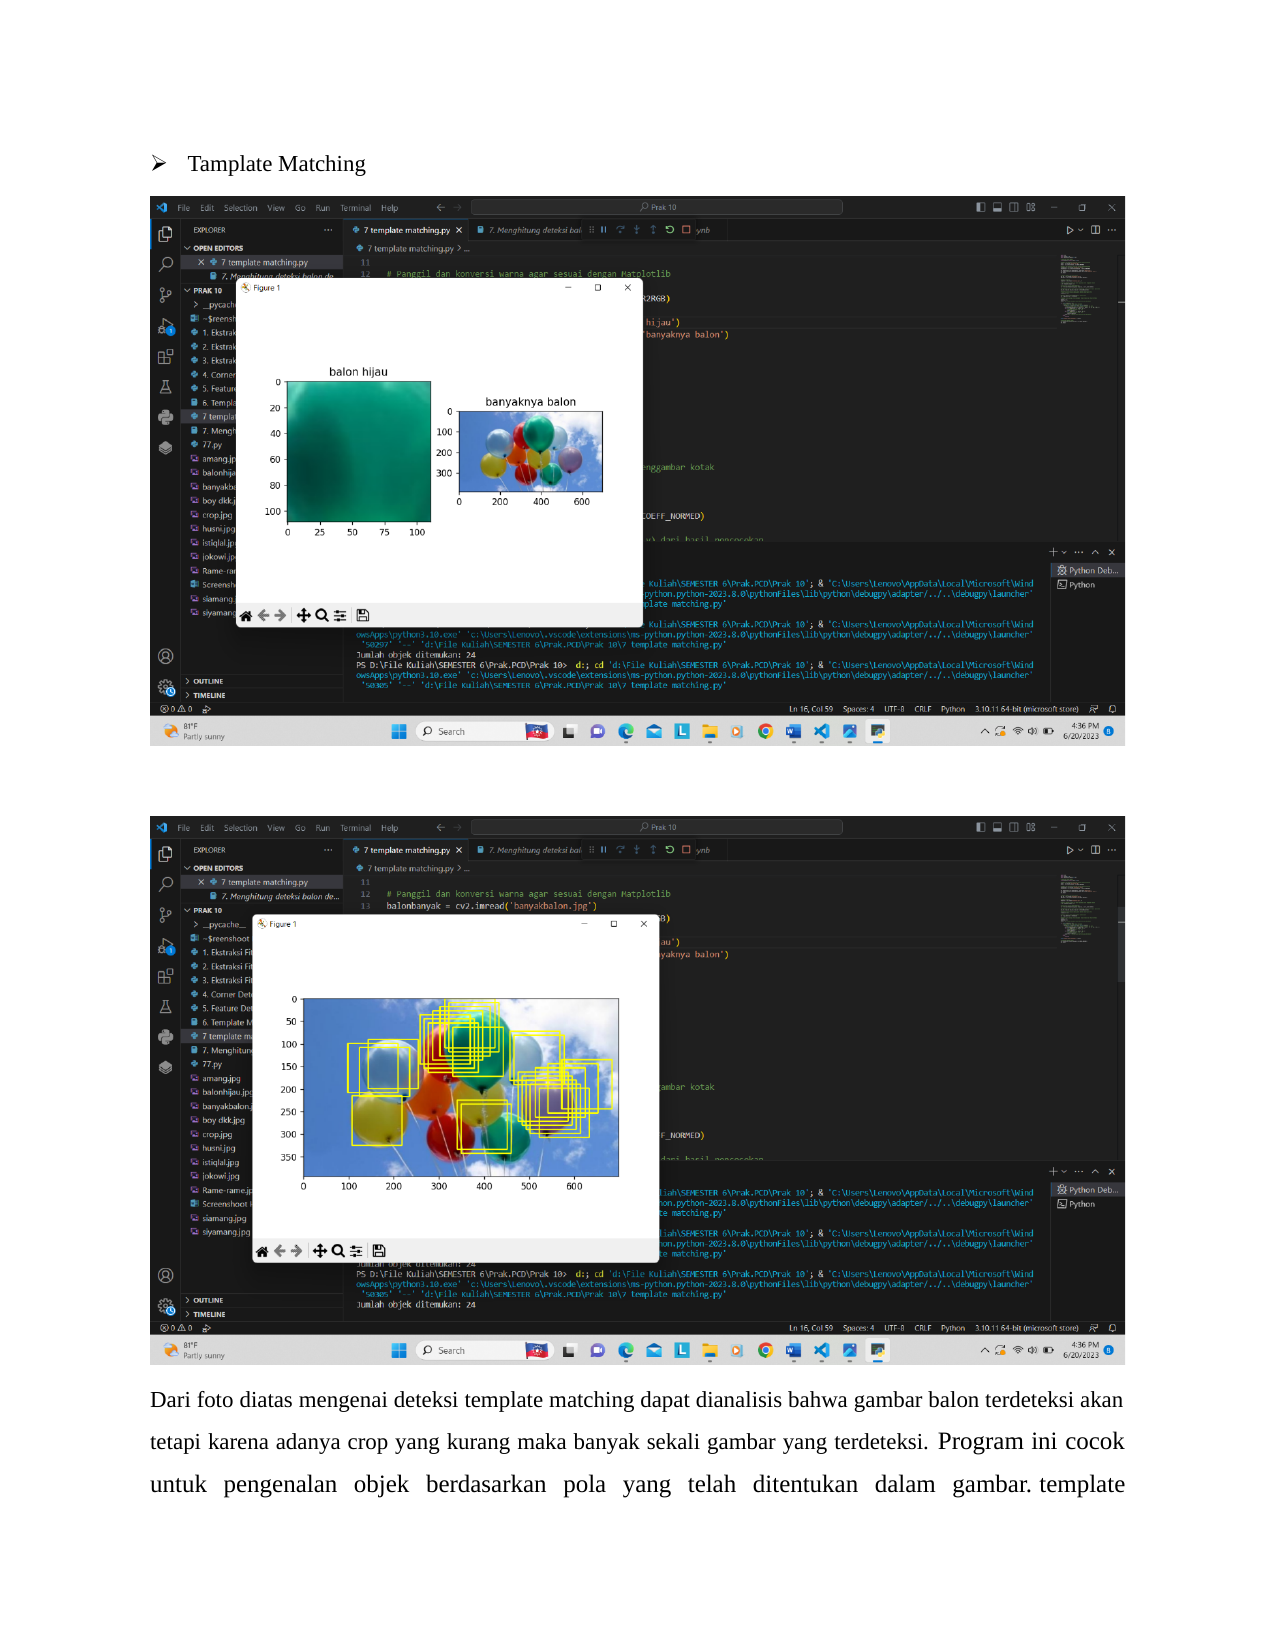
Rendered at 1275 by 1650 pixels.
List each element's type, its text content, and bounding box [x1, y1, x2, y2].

list Tamplate Matching [150, 150, 1125, 176]
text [150, 1386, 1125, 1498]
picture [150, 816, 1125, 1365]
picture [150, 196, 1125, 746]
